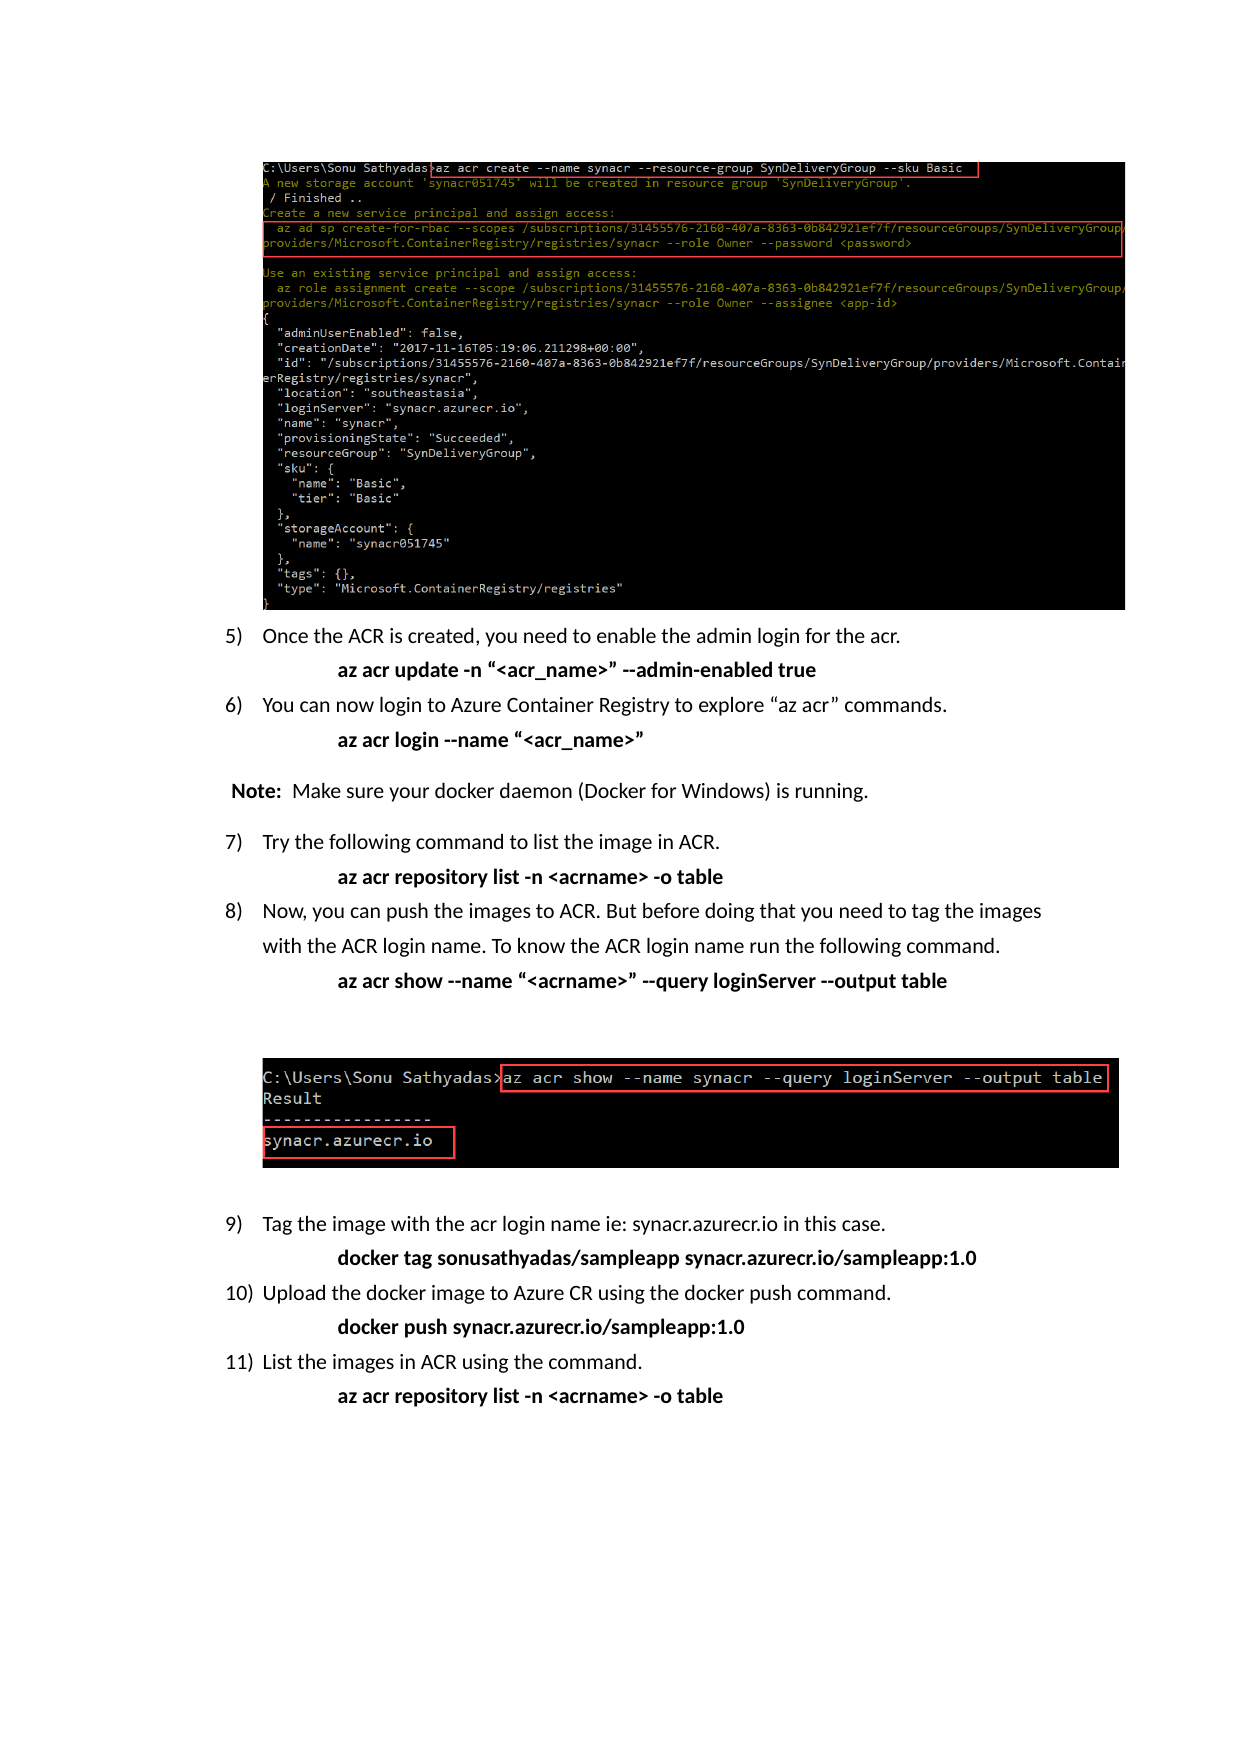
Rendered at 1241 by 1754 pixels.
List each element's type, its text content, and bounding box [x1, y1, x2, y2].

list az acr repository list -n <acrname> -o table [337, 860, 1053, 892]
list Try the following command to list the image in ACR. [225, 825, 1053, 858]
picture [262, 1058, 1119, 1168]
list az acr show --name “<acrname>” --query loginServer --output table [337, 964, 1053, 997]
picture [262, 162, 1125, 610]
list az acr login --name “<acr_name>” [337, 723, 1053, 755]
list az acr repository list -n <acrname> -o table [337, 1380, 1053, 1412]
list List the images in ACR using the command. [225, 1345, 1053, 1378]
list Tag the image with the acr login name ie: synacr.azurecr.io in this case. [225, 1207, 1053, 1239]
list Once the ACR is created, you need to enable the admin login for the acr. [225, 619, 1053, 652]
list az acr update -n “<acr_name>” --admin-enabled true [337, 654, 1053, 686]
list docker tag sonusathyadas/sampleapp synacr.azurecr.io/sampleapp:1.0 [262, 1241, 1053, 1274]
list docker push synacr.azurecr.io/sampleapp:1.0 [337, 1311, 1053, 1343]
list Now, you can push the images to ACR. But before doing that you need to tag the images with the ACR login name. To know the ACR login name run the following command. [225, 894, 1053, 962]
list You can now login to Azure Container Registry to explore “az acr” commands. [225, 688, 1053, 721]
list Upload the docker image to Azure CR using the docker push command. [225, 1276, 1053, 1308]
text Note: Make sure your docker daemon (Docker for Windows) is running. [187, 774, 1053, 807]
